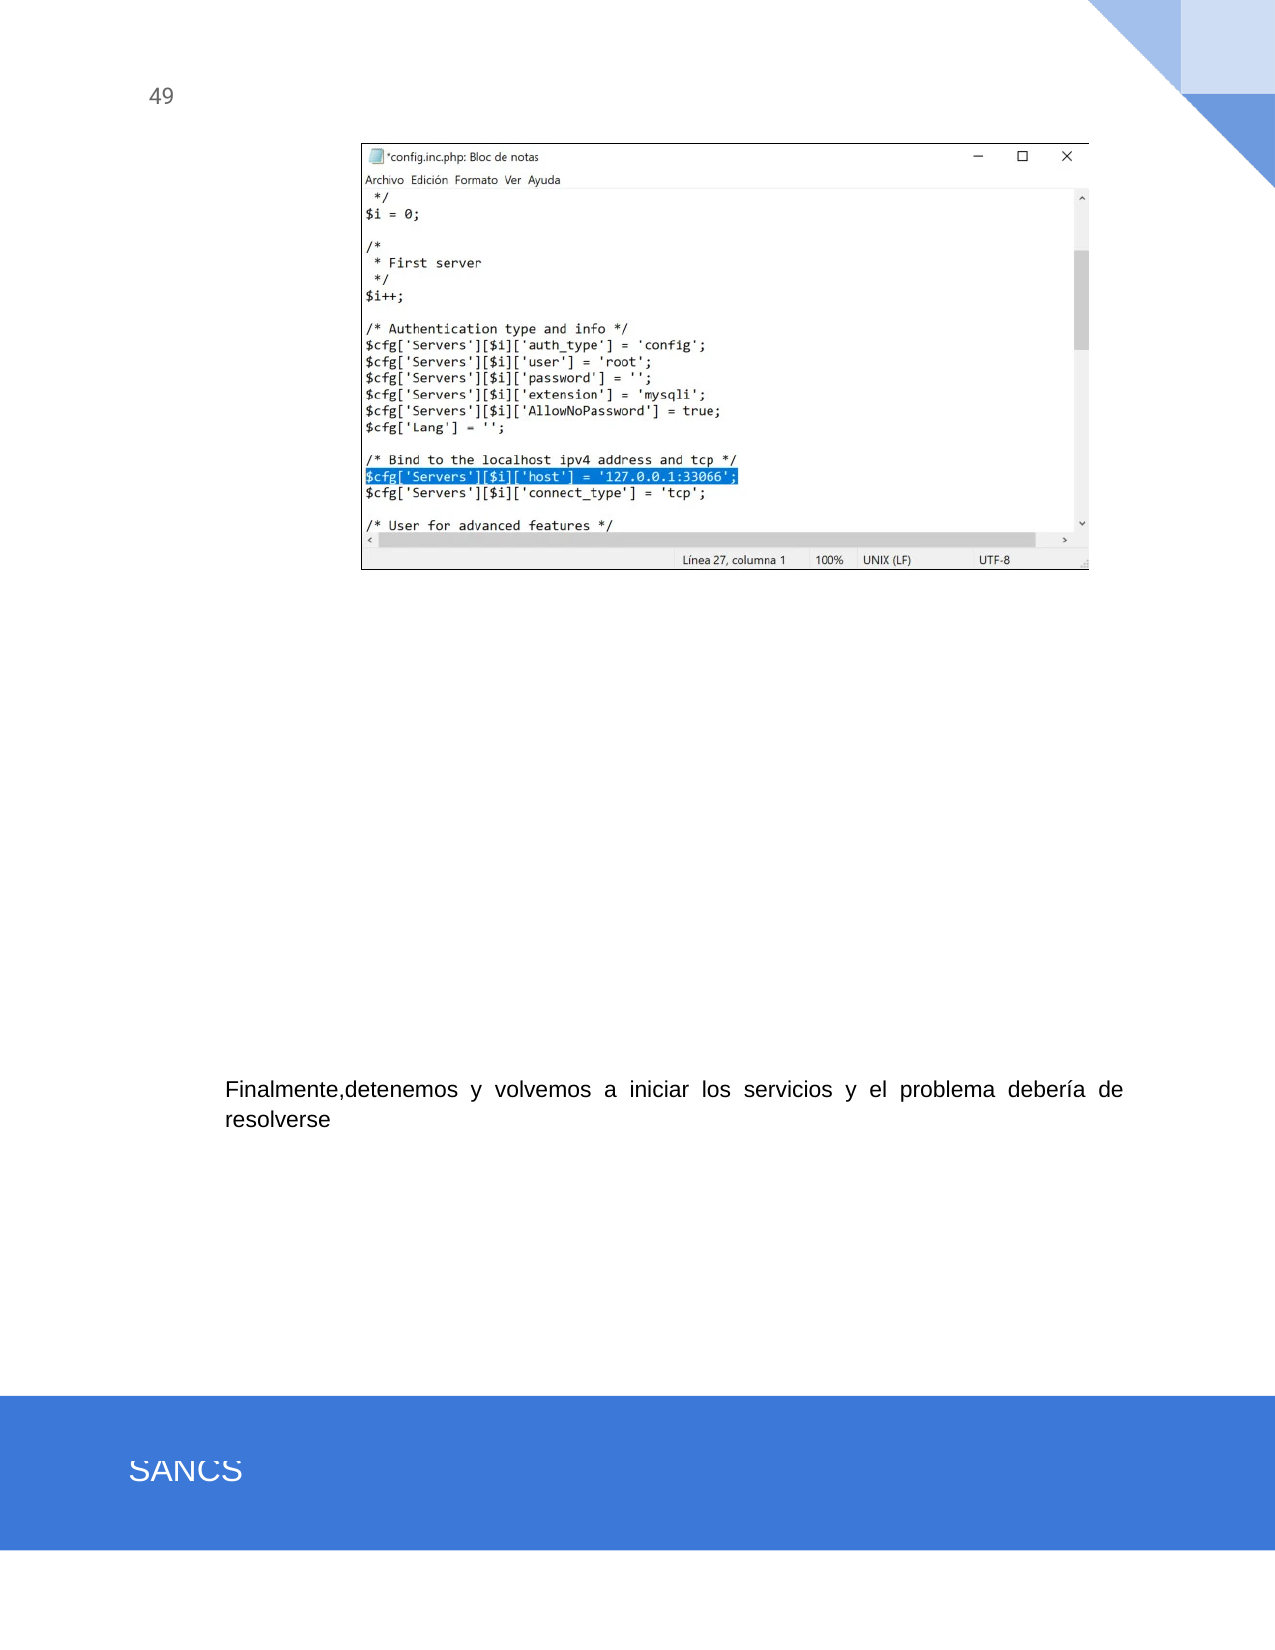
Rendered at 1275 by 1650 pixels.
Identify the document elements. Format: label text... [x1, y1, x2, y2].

text Finalmente,detenemos y volvemos a iniciar los servicios y el problema debería de resolverse [225, 1076, 1125, 1132]
picture [361, 0, 1275, 570]
